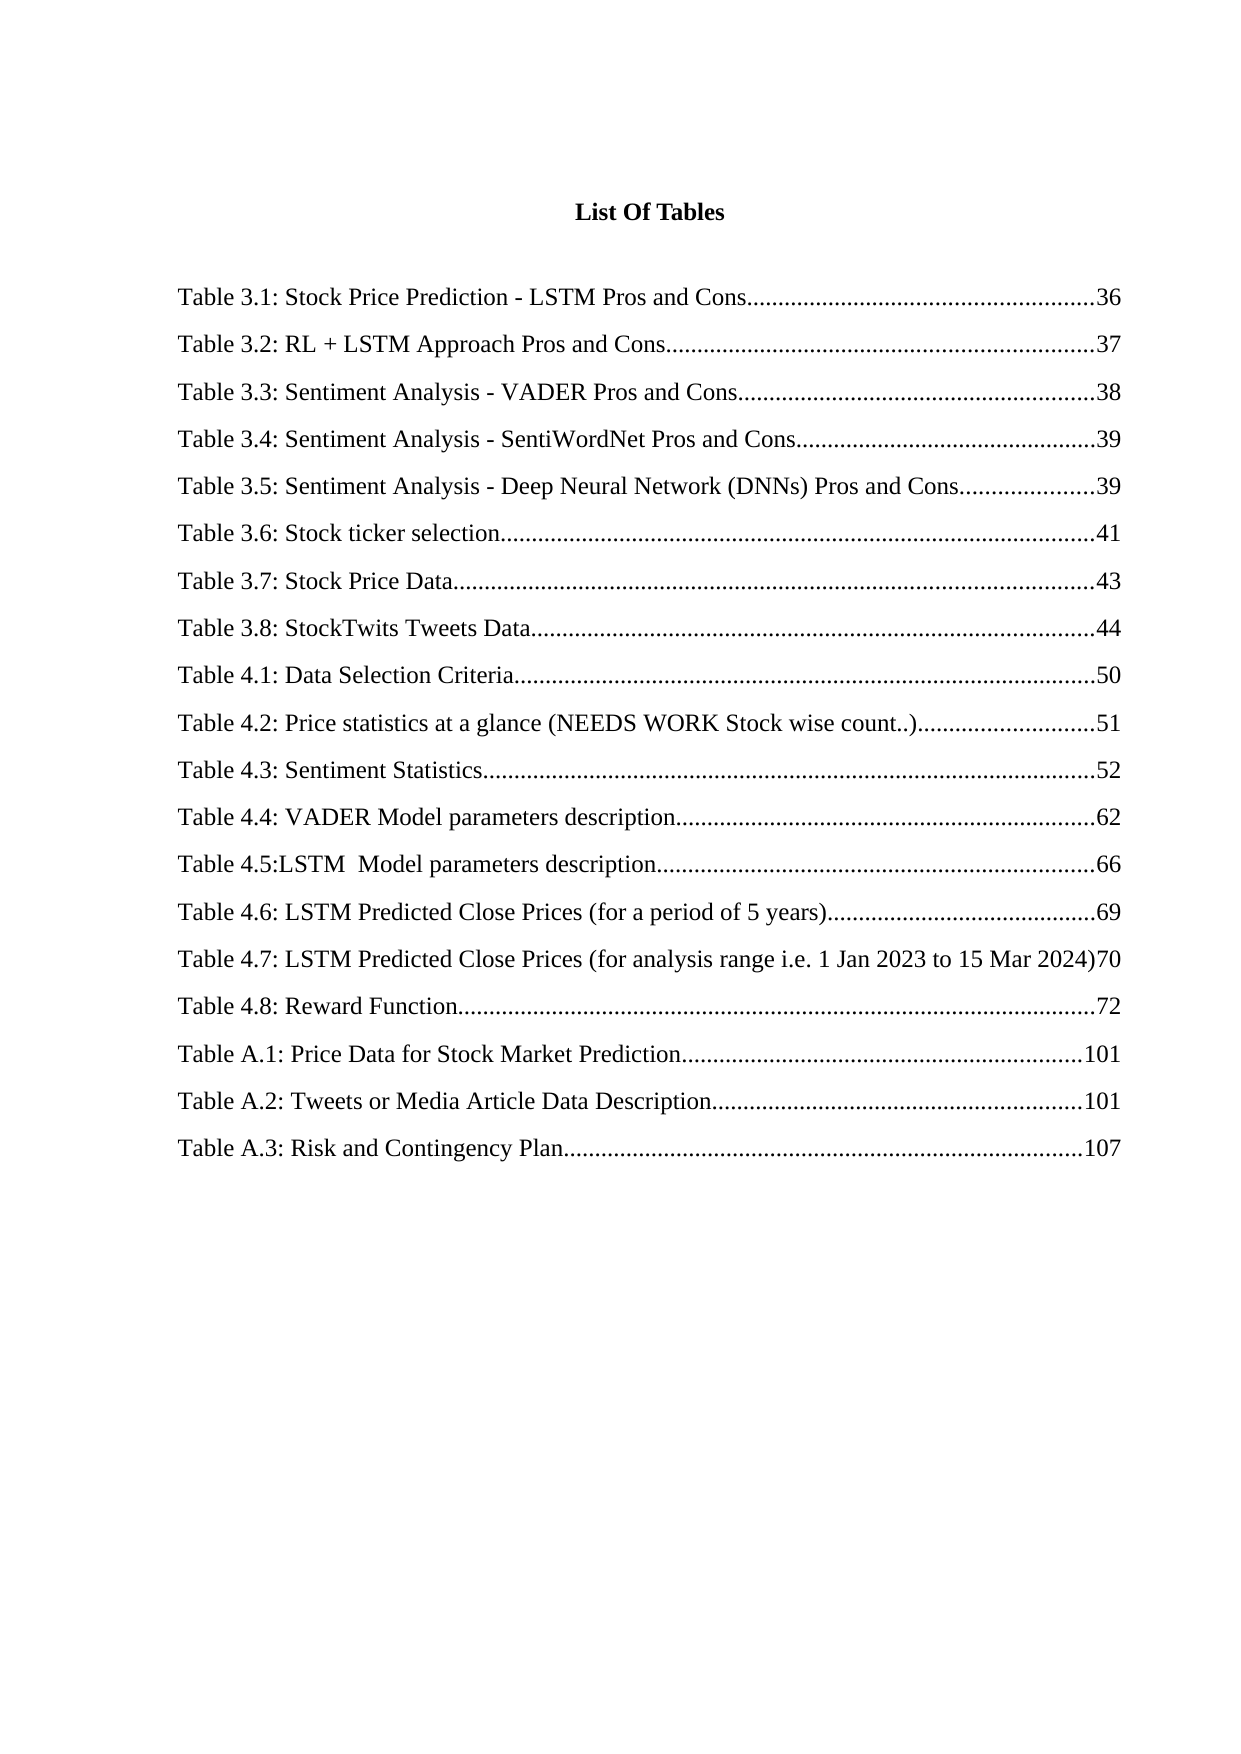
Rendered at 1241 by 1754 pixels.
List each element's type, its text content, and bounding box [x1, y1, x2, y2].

text Table 4.2: Price statistics at a glance (NEEDS WORK Stock wise count..) 51 [177, 708, 1122, 736]
text Table 3.7: Stock Price Data 43 [177, 566, 1122, 594]
text Table 3.6: Stock ticker selection 41 [177, 518, 1122, 547]
text Table 3.5: Sentiment Analysis - Deep Neural Network (DNNs) Pros and Cons 39 [177, 471, 1122, 500]
subtitle List Of Tables [177, 197, 1122, 226]
text Table 4.7: LSTM Predicted Close Prices (for analysis range i.e. 1 Jan 2023 to 15 Mar 2024) 70 [177, 944, 1122, 973]
text Table A.3: Risk and Contingency Plan 107 [177, 1133, 1122, 1162]
text Table 3.3: Sentiment Analysis - VADER Pros and Cons 38 [177, 377, 1122, 405]
text Table 4.8: Reward Function 72 [177, 991, 1122, 1020]
text Table 4.5:LSTM Model parameters description 66 [177, 849, 1122, 878]
text Table 4.3: Sentiment Statistics 52 [177, 755, 1122, 784]
text Table 4.6: LSTM Predicted Close Prices (for a period of 5 years) 69 [177, 897, 1122, 926]
text Table 3.2: RL + LSTM Approach Pros and Cons 37 [177, 329, 1122, 358]
text Table 3.4: Sentiment Analysis - SentiWordNet Pros and Cons 39 [177, 424, 1122, 453]
text Table A.2: Tweets or Media Article Data Description 101 [177, 1086, 1122, 1115]
text Table 4.1: Data Selection Criteria 50 [177, 660, 1122, 689]
text Table 3.8: StockTwits Tweets Data 44 [177, 613, 1122, 642]
text Table 3.1: Stock Price Prediction - LSTM Pros and Cons 36 [177, 282, 1122, 311]
text Table A.1: Price Data for Stock Market Prediction 101 [177, 1039, 1122, 1067]
text Table 4.4: VADER Model parameters description 62 [177, 802, 1122, 831]
